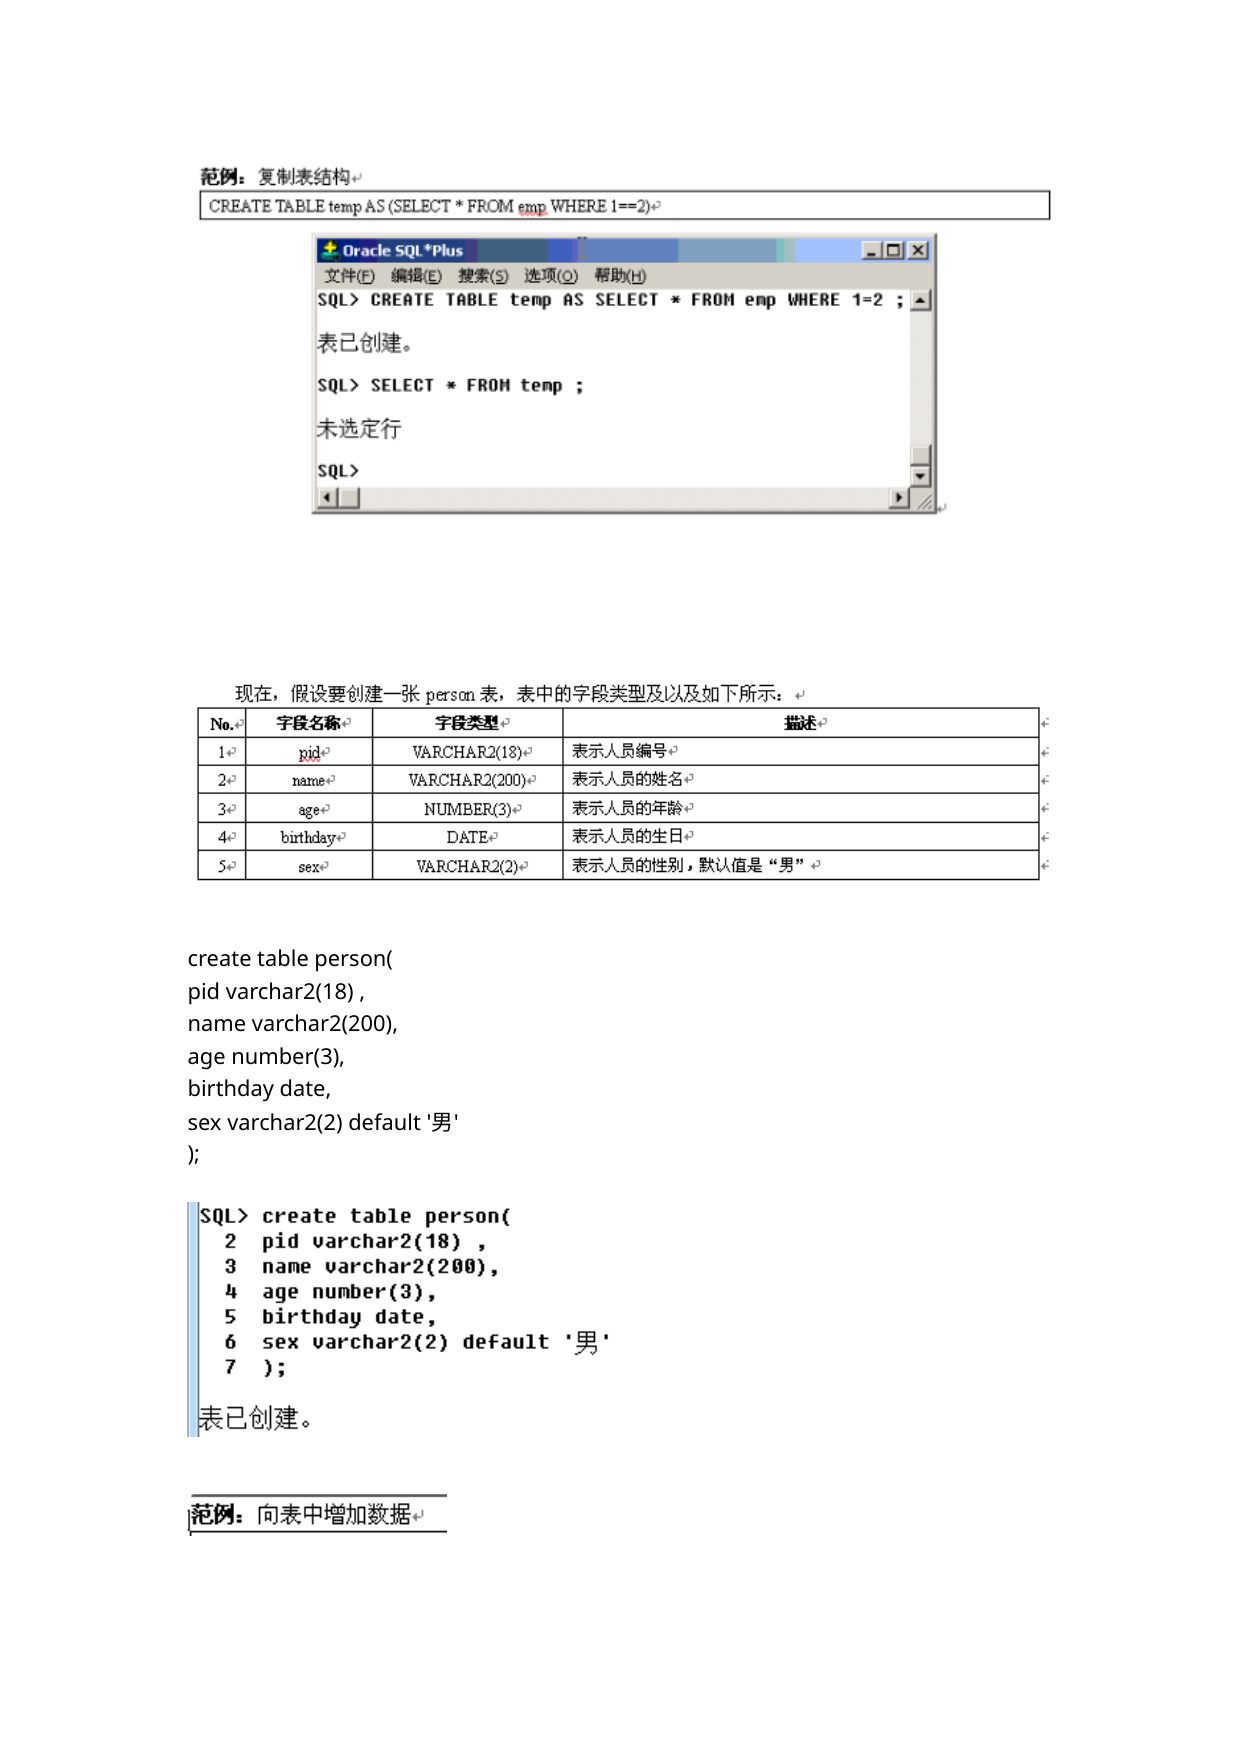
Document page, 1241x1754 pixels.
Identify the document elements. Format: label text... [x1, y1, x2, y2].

picture [187, 682, 1053, 887]
list pid varchar2(18) , [187, 974, 1053, 1007]
list ); [187, 1137, 1053, 1169]
list sex varchar2(2) default '男' [187, 1104, 1053, 1137]
picture [187, 1202, 619, 1437]
list name varchar2(200), [187, 1007, 1053, 1039]
list age number(3), [187, 1039, 1053, 1072]
list create table person( [187, 942, 1053, 974]
picture [187, 1494, 447, 1536]
list birthday date, [187, 1072, 1053, 1104]
picture [187, 162, 1052, 524]
